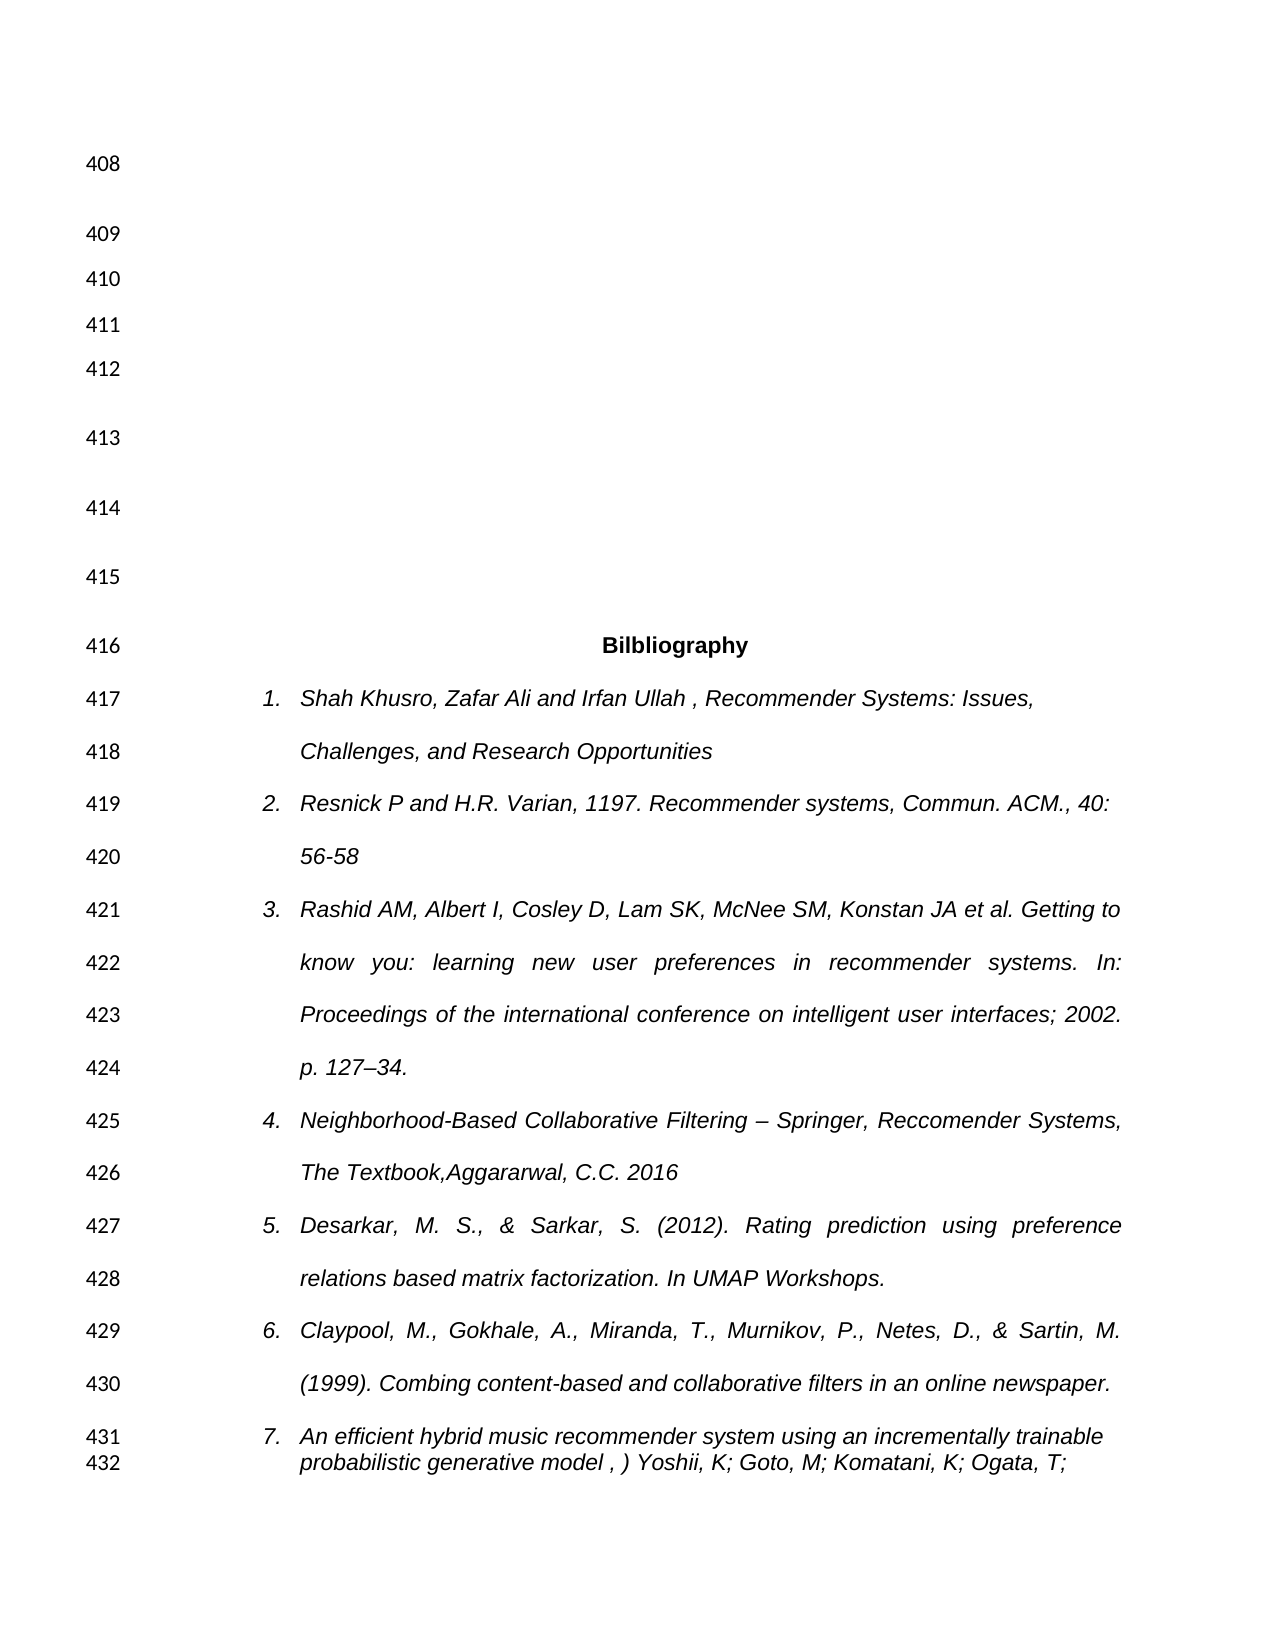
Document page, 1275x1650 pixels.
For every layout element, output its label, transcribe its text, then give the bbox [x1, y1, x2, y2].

list Resnick P and H.R. Varian, 1197. Recommender systems, Commun. ACM., 40: 56-58 [262, 790, 1125, 869]
list Neighborhood-Based Collaborative Filtering – Springer, Reccomender Systems, The Textbook,Aggararwal, C.C. 2016 [262, 1107, 1125, 1186]
list Rashid AM, Albert I, Cosley D, Lam SK, McNee SM, Konstan JA et al. Getting to know you: learning new user preferences in recommender systems. In: Proceedings of the international conference on intelligent user interfaces; 2002. p. 127–34. [262, 896, 1125, 1080]
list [262, 1423, 1125, 1476]
list Shah Khusro, Zafar Ali and Irfan Ullah , Recommender Systems: Issues, Challenges, and Research Opportunities [262, 685, 1125, 764]
list Desarkar, M. S., & Sarkar, S. (2012). Rating prediction using preference relations based matrix factorization. In UMAP Workshops. [262, 1212, 1125, 1291]
list Bilbliography [187, 632, 1125, 658]
list Claypool, M., Gokhale, A., Miranda, T., Murnikov, P., Netes, D., & Sartin, M. (1999). Combing content-based and collaborative filters in an online newspaper. [262, 1317, 1125, 1396]
